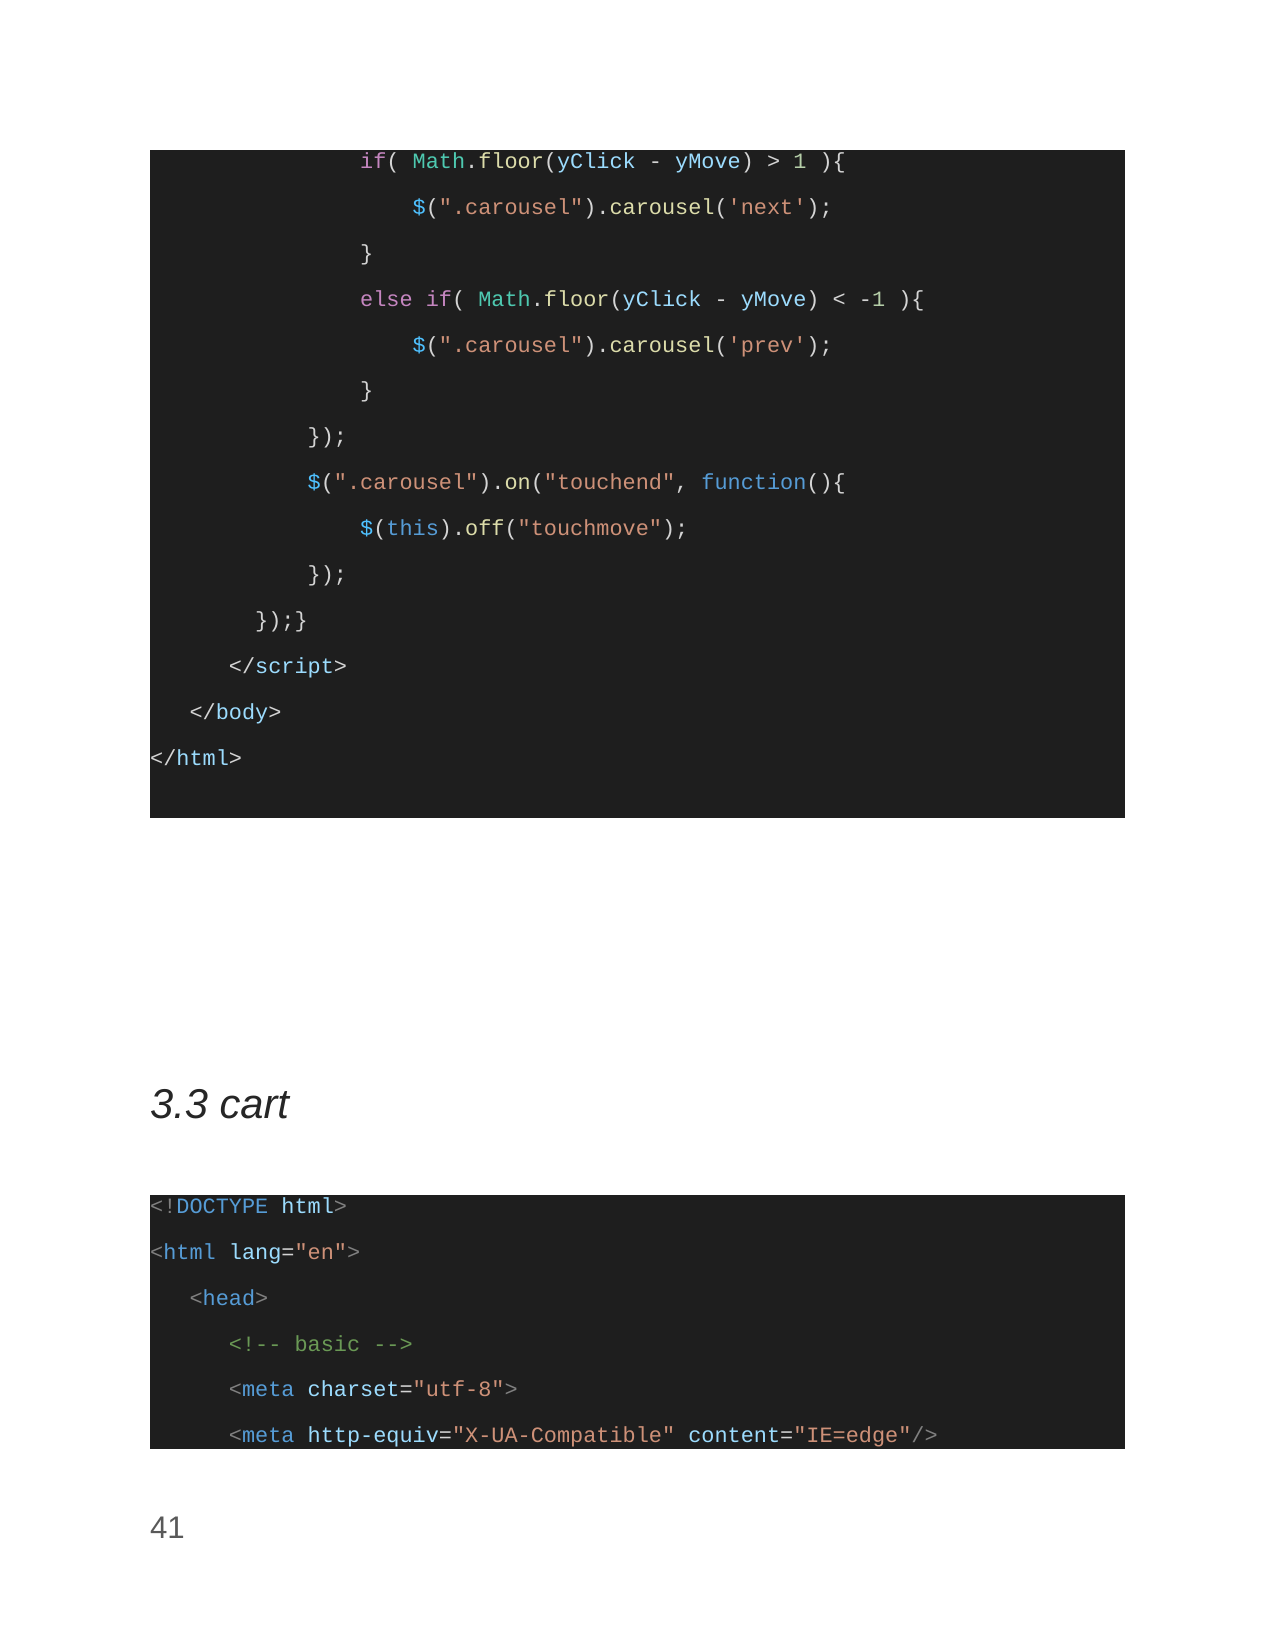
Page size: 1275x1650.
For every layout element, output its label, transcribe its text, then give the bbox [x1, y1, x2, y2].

text <!DOCTYPE html> [150, 1195, 1125, 1220]
text $(".carousel").carousel('prev'); [150, 334, 1125, 358]
subtitle 3.3 cart [150, 1079, 1125, 1127]
text </body> [150, 701, 1125, 726]
text <head> [150, 1287, 1125, 1312]
text </script> [150, 655, 1125, 680]
text }); [150, 563, 1125, 588]
text <meta http-equiv="X-UA-Compatible" content="IE=edge"/> [150, 1424, 1125, 1449]
text $(this).off("touchmove"); [150, 517, 1125, 542]
text else if( Math.floor(yClick - yMove) < -1 ){ [150, 288, 1125, 313]
text }); [150, 426, 1125, 450]
text </html> [150, 747, 1125, 772]
text $(".carousel").on("touchend", function(){ [150, 472, 1125, 496]
text <meta charset="utf-8"> [150, 1379, 1125, 1403]
text $(".carousel").carousel('next'); [150, 196, 1125, 221]
text <!-- basic --> [150, 1333, 1125, 1357]
text } [150, 380, 1125, 404]
text });} [150, 609, 1125, 634]
text if( Math.floor(yClick - yMove) > 1 ){ [150, 150, 1125, 175]
text } [150, 242, 1125, 267]
text <html lang="en"> [150, 1241, 1125, 1266]
